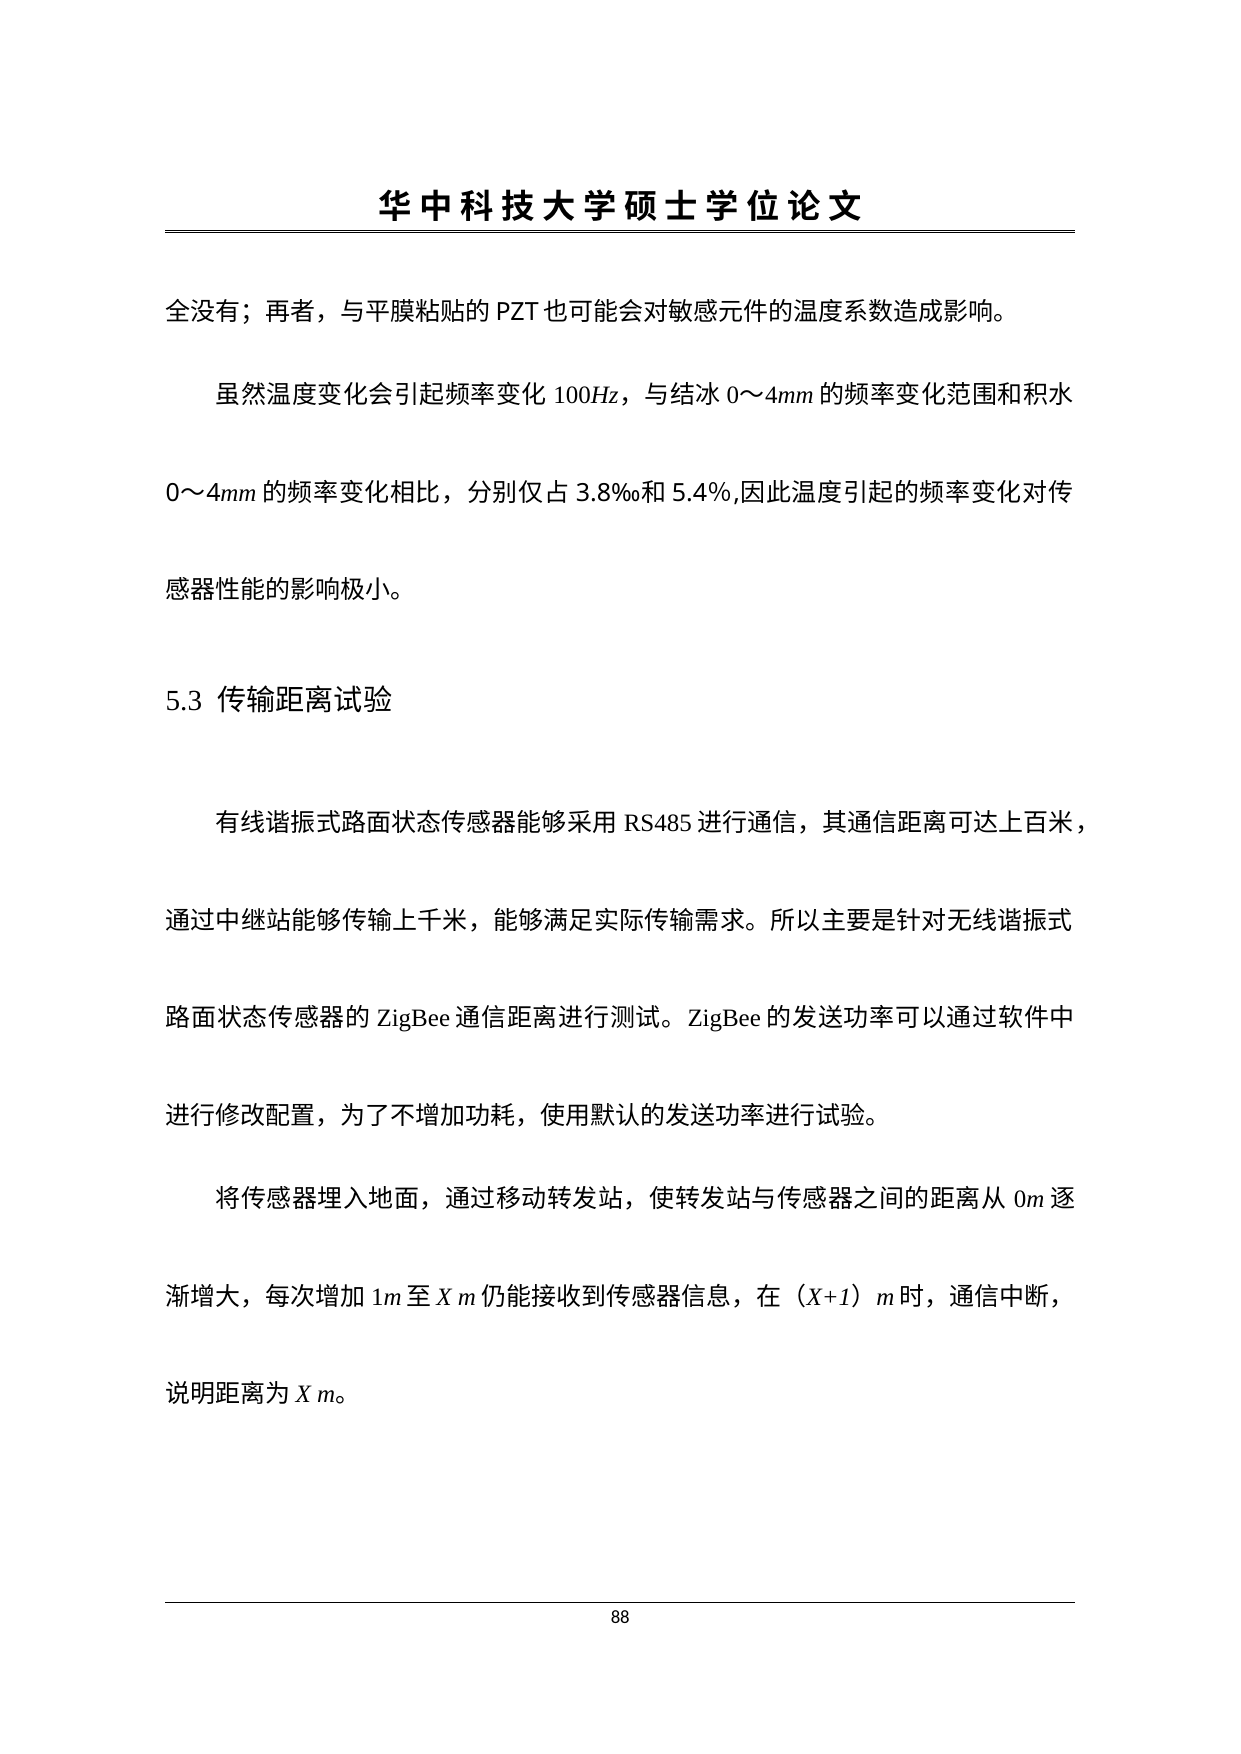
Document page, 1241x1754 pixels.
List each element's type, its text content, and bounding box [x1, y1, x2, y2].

text 虽然温度变化会引起频率变化100Hz，与结冰0～4mm的频率变化范围和积水0～4mm的频率变化相比，分别仅占3.8‰和5.4％,因此温度引起的频率变化对传感器性能的影响极小。 [165, 360, 1075, 620]
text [165, 277, 1075, 342]
text 有线谐振式路面状态传感器能够采用RS485进行通信，其通信距离可达上百米，通过中继站能够传输上千米，能够满足实际传输需求。所以主要是针对无线谐振式路面状态传感器的ZigBee通信距离进行测试。ZigBee的发送功率可以通过软件中进行修改配置，为了不增加功耗，使用默认的发送功率进行试验。 [165, 788, 1075, 1146]
text 将传感器埋入地面，通过移动转发站，使转发站与传感器之间的距离从0m逐渐增大，每次增加1m至X m仍能接收到传感器信息，在（X+1）m时，通信中断，说明距离为X m。 [165, 1164, 1075, 1424]
list 传输距离试验 [165, 666, 1075, 731]
